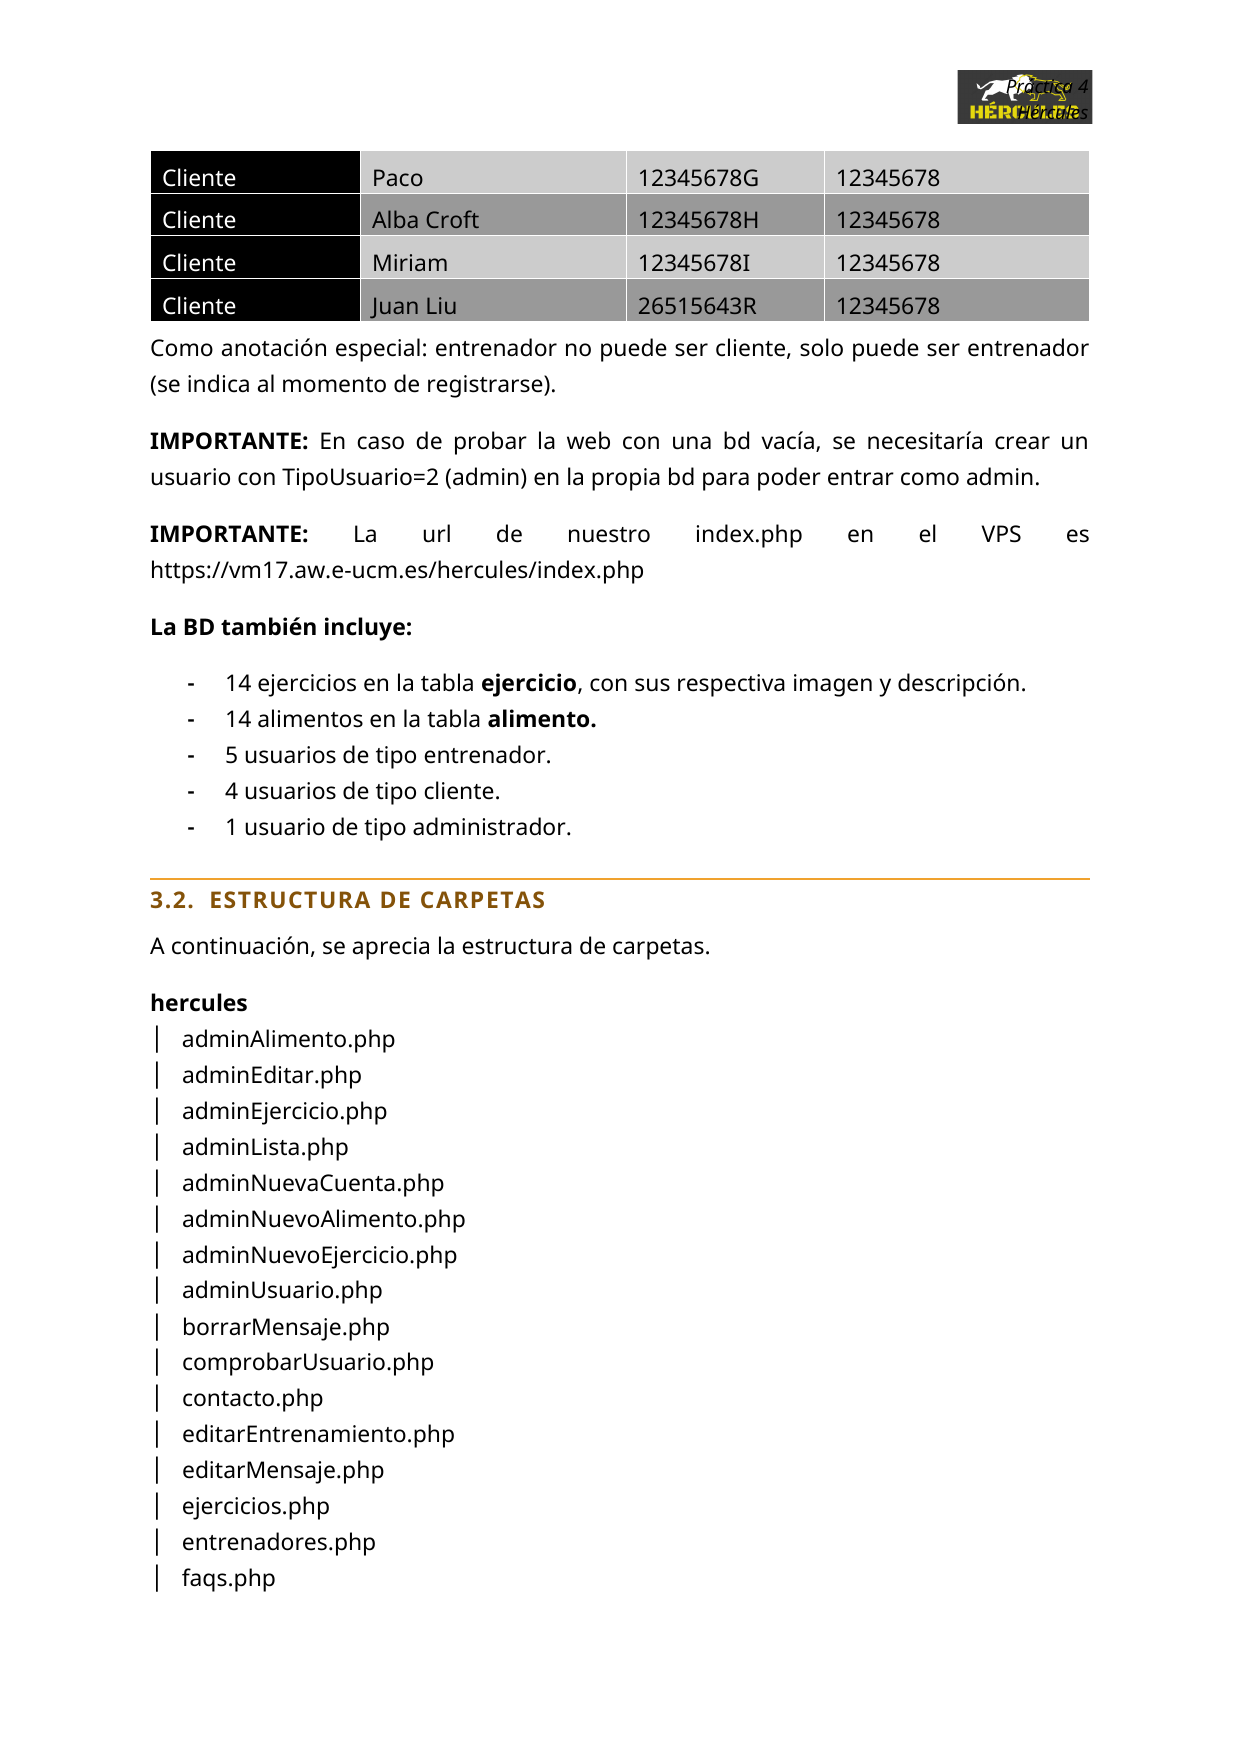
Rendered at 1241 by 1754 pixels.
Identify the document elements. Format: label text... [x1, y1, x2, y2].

table_cell 12345678I [627, 236, 824, 278]
table_cell 12345678 [825, 151, 1089, 193]
list 4 usuarios de tipo cliente. [187, 775, 1090, 806]
text │ adminEjercicio.php [150, 1095, 1090, 1126]
list 1 usuario de tipo administrador. [187, 811, 1090, 842]
text │ comprobarUsuario.php [150, 1346, 1090, 1378]
subtitle Estructura de carpetas [150, 880, 1090, 915]
table_cell 26515643R [627, 279, 824, 321]
text A continuación, se aprecia la estructura de carpetas. [150, 930, 1090, 961]
table_cell Cliente [151, 236, 360, 278]
table_cell 12345678H [627, 194, 824, 235]
text │ ejercicios.php [150, 1490, 1090, 1521]
table_cell 12345678 [825, 279, 1089, 321]
text │ faqs.php [150, 1562, 1090, 1593]
text │ adminUsuario.php [150, 1274, 1090, 1306]
text │ adminNuevoEjercicio.php [150, 1238, 1090, 1270]
text │ borrarMensaje.php [150, 1310, 1090, 1342]
text │ contacto.php [150, 1382, 1090, 1413]
list 14 alimentos en la tabla alimento. [187, 703, 1090, 734]
text La BD también incluye: [150, 610, 1090, 642]
text │ entrenadores.php [150, 1526, 1090, 1557]
text │ adminNuevoAlimento.php [150, 1203, 1090, 1234]
text │ adminNuevaCuenta.php [150, 1167, 1090, 1198]
text Como anotación especial: entrenador no puede ser cliente, solo puede ser entrenador (se indica al momento de registrarse). [150, 332, 1090, 399]
table_cell 12345678 [825, 194, 1089, 235]
table_cell Cliente [151, 194, 360, 235]
table_cell Miriam [361, 236, 626, 278]
list 5 usuarios de tipo entrenador. [187, 739, 1090, 770]
text │ adminAlimento.php [150, 1023, 1090, 1054]
text │ adminEditar.php [150, 1059, 1090, 1090]
picture [957, 70, 1093, 124]
table_cell Alba Croft [361, 194, 626, 235]
text IMPORTANTE: En caso de probar la web con una bd vacía, se necesitaría crear un usuario con TipoUsuario=2 (admin) en la propia bd para poder entrar como admin. [150, 425, 1090, 492]
text IMPORTANTE: La url de nuestro index.php en el VPS es https://vm17.aw.e-ucm.es/hercules/index.php [150, 518, 1090, 585]
text hercules [150, 987, 1090, 1018]
text │ adminLista.php [150, 1131, 1090, 1162]
table_cell Paco [361, 151, 626, 193]
text │ editarEntrenamiento.php [150, 1418, 1090, 1449]
table_cell Juan Liu [361, 279, 626, 321]
table_cell Cliente [151, 151, 360, 193]
table_cell 12345678G [627, 151, 824, 193]
table_cell 12345678 [825, 236, 1089, 278]
table_cell Cliente [151, 279, 360, 321]
list 14 ejercicios en la tabla ejercicio, con sus respectiva imagen y descripción. [187, 667, 1090, 698]
text │ editarMensaje.php [150, 1454, 1090, 1485]
